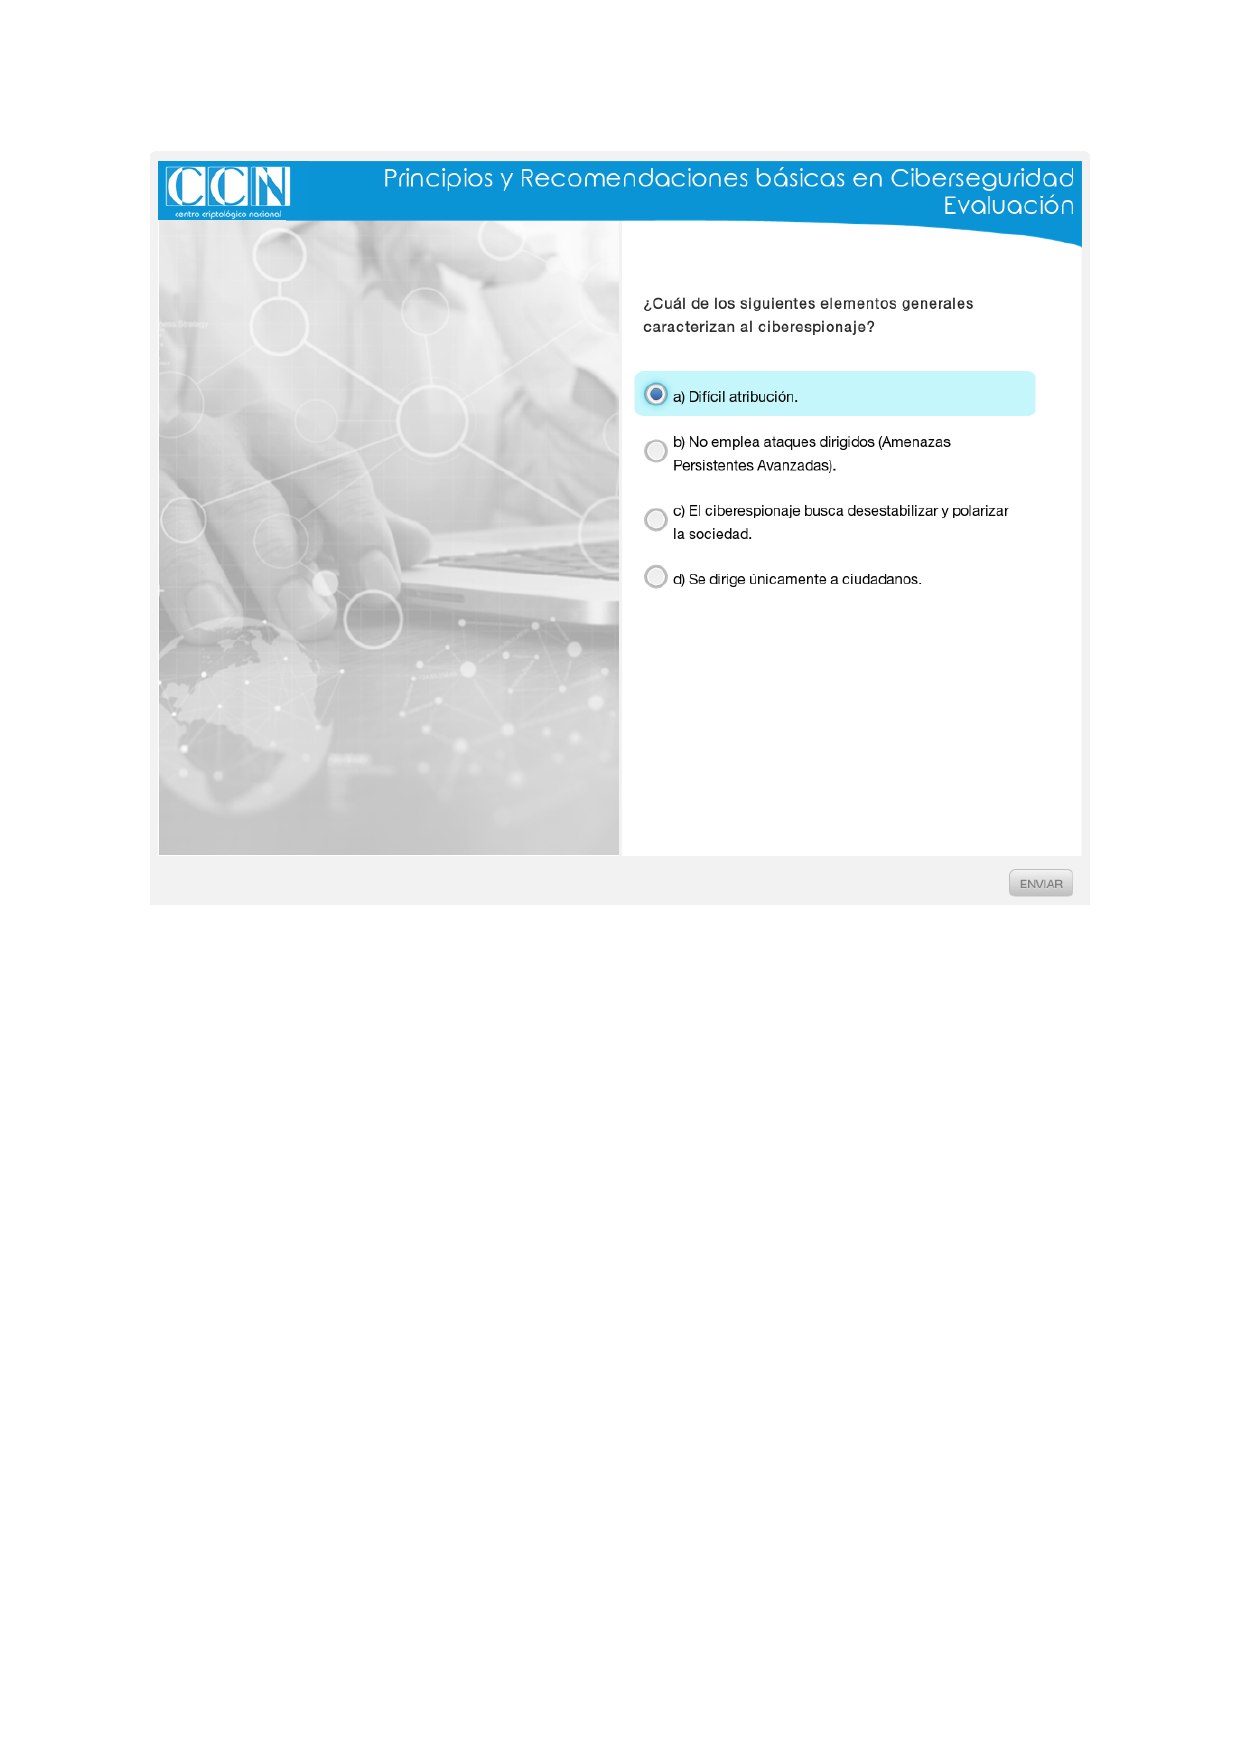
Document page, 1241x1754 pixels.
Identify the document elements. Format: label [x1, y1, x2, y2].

picture [150, 150, 1091, 905]
